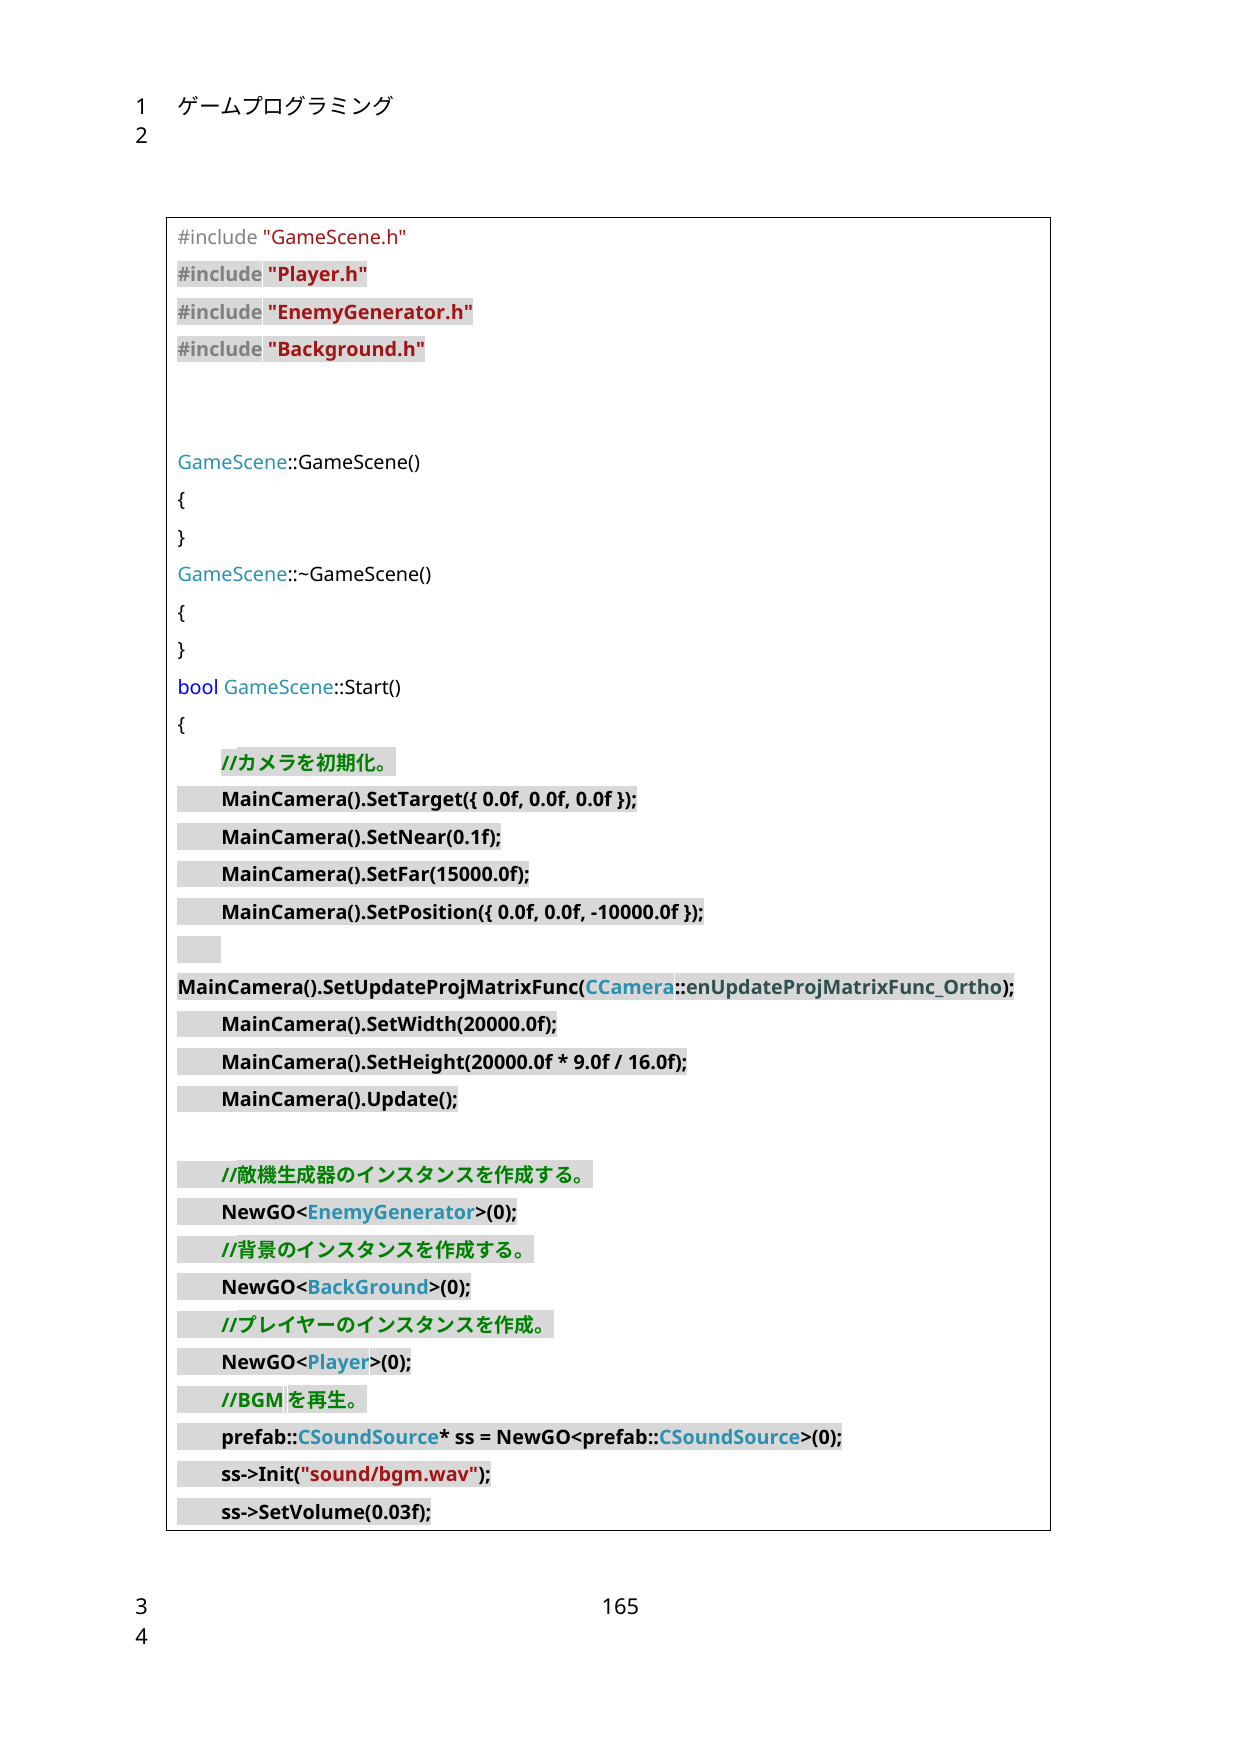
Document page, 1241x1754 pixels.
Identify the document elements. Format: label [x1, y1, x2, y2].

table_header [167, 218, 1050, 1530]
